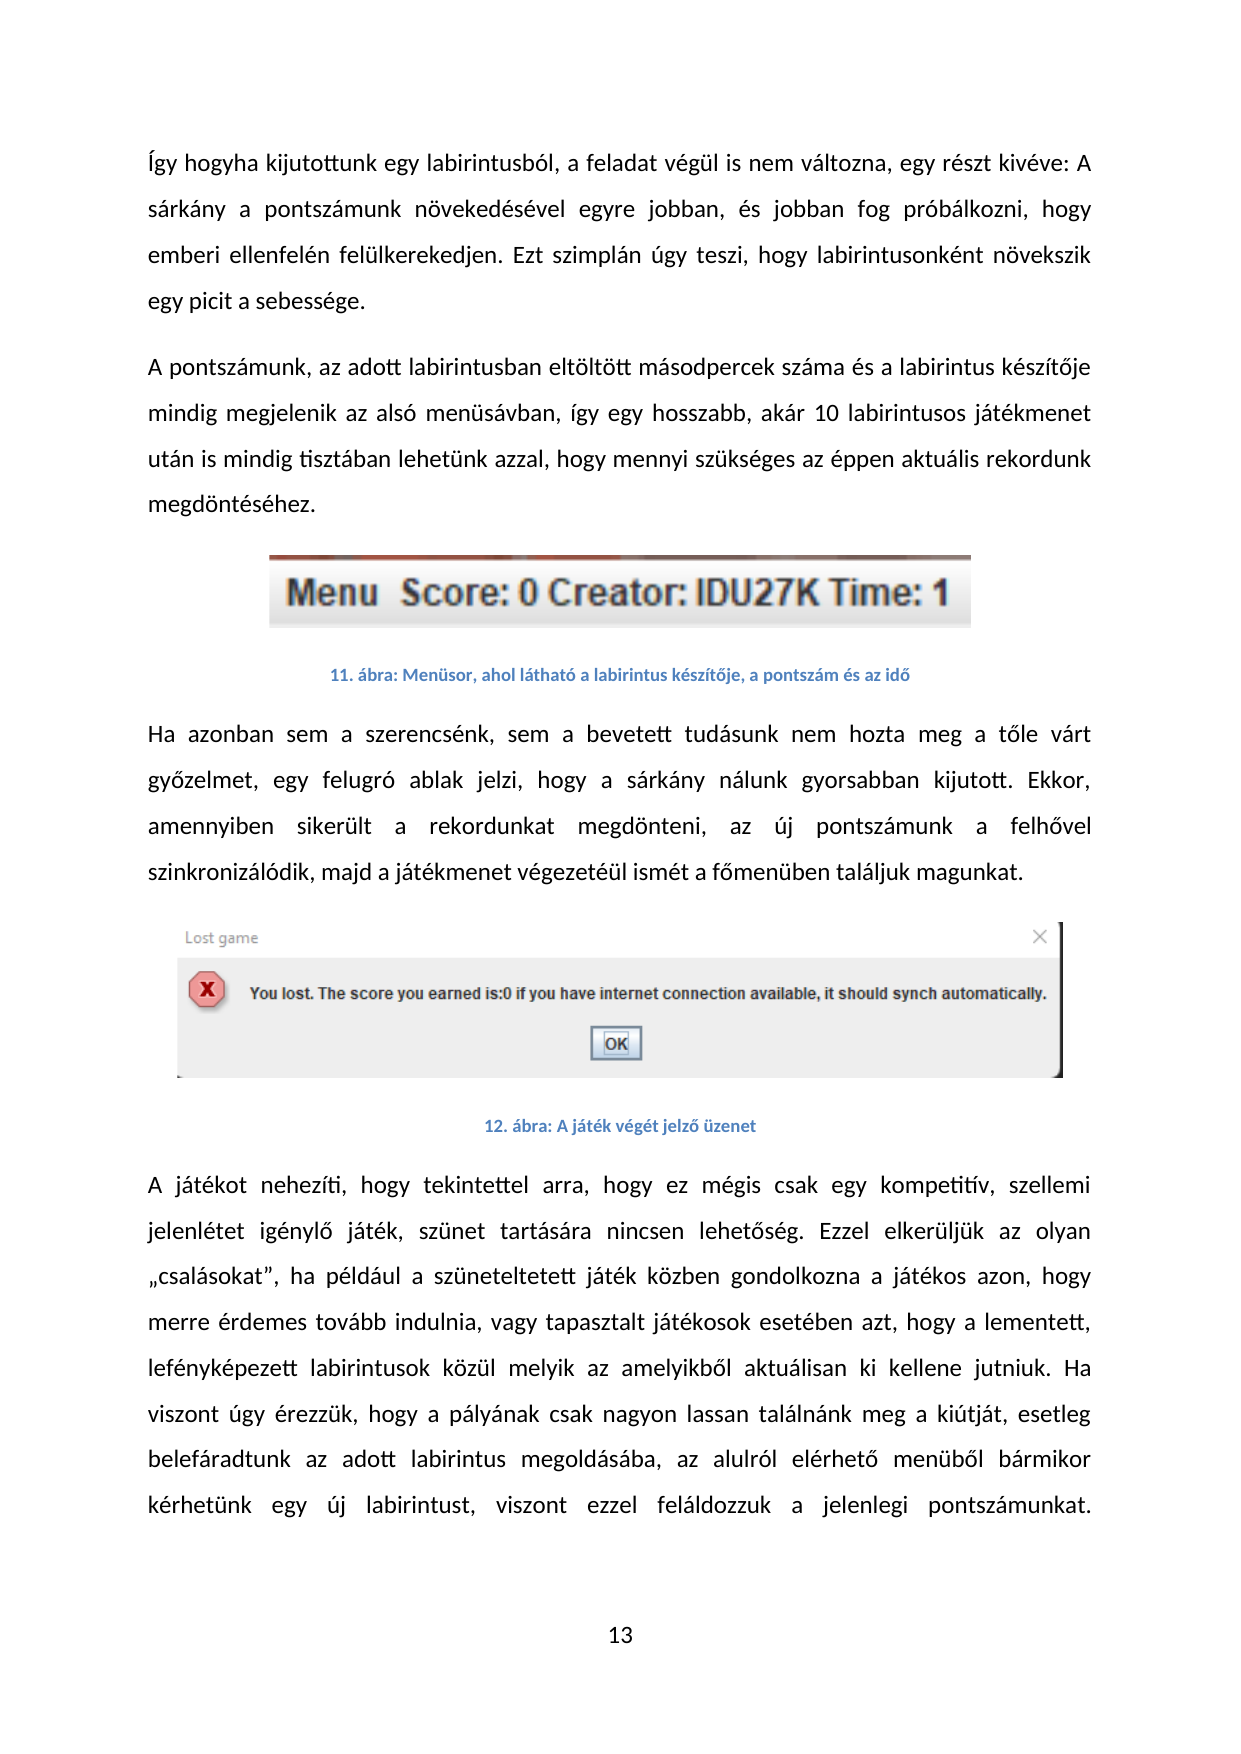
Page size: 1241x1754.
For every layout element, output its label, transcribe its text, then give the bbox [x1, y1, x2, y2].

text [148, 1169, 1093, 1520]
text . ábra: Menüsor, ahol látható a labirintus készítője, a pontszám és az idő [148, 663, 1093, 686]
text . ábra: A játék végét jelző üzenet [148, 1114, 1093, 1137]
picture [177, 922, 1063, 1078]
text Ha azonban sem a szerencsénk, sem a bevetett tudásunk nem hozta meg a tőle várt győzelmet, egy felugró ablak jelzi, hogy a sárkány nálunk gyorsabban kijutott. Ekkor, amennyiben sikerült a rekordunkat megdönteni, az új pontszámunk a felhővel szinkronizálódik, majd a játékmenet végezetéül ismét a főmenüben találjuk magunkat. [148, 719, 1093, 886]
text Így hogyha kijutottunk egy labirintusból, a feladat végül is nem változna, egy részt kivéve: A sárkány a pontszámunk növekedésével egyre jobban, és jobban fog próbálkozni, hogy emberi ellenfelén felülkerekedjen. Ezt szimplán úgy teszi, hogy labirintusonként növekszik egy picit a sebessége. [148, 148, 1093, 315]
picture [269, 555, 971, 628]
text A pontszámunk, az adott labirintusban eltöltött másodpercek száma és a labirintus készítője mindig megjelenik az alsó menüsávban, így egy hosszabb, akár 10 labirintusos játékmenet után is mindig tisztában lehetünk azzal, hogy mennyi szükséges az éppen aktuális rekordunk megdöntéséhez. [148, 351, 1093, 519]
